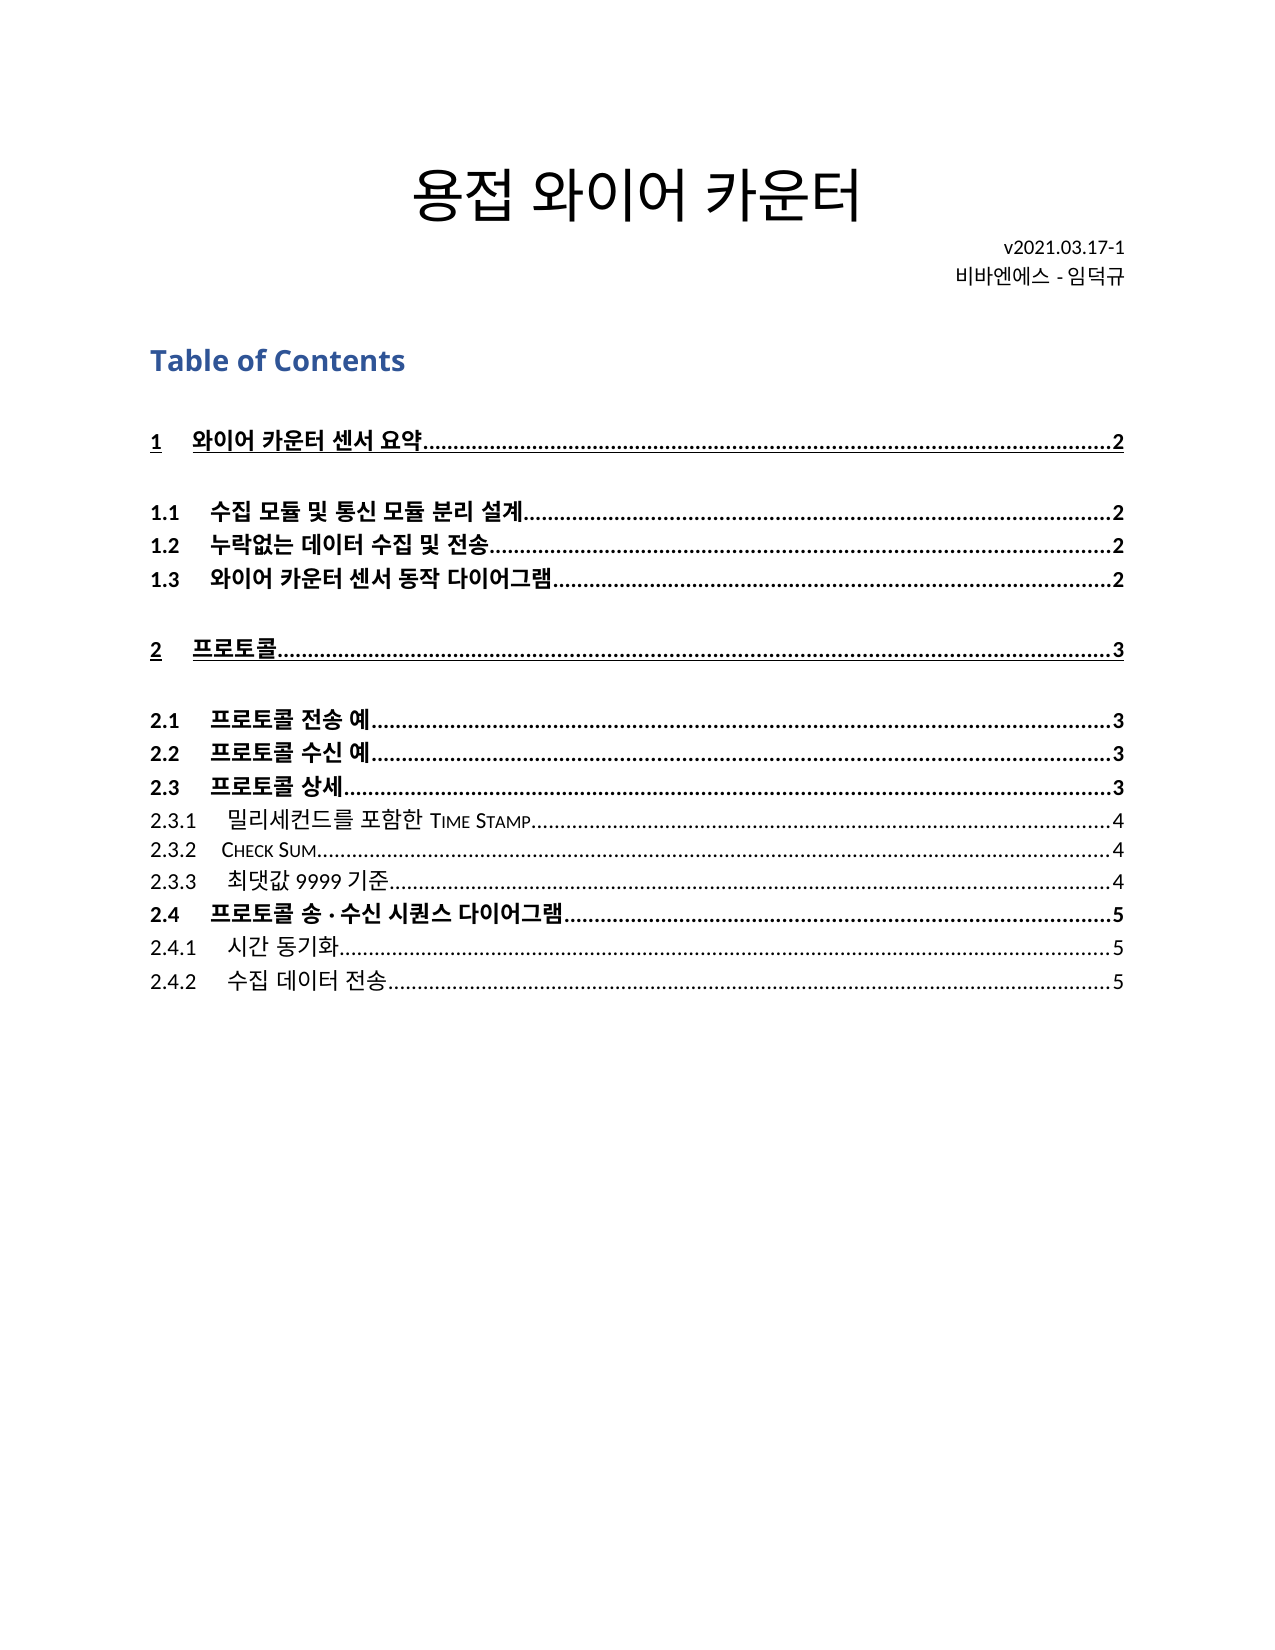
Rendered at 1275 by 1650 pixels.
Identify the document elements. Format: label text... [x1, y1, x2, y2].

text v2021.03.17-1 [150, 234, 1125, 260]
text 비바엔에스 - 임덕규 [150, 260, 1125, 290]
title 용접 와이어 카운터 [150, 150, 1125, 234]
